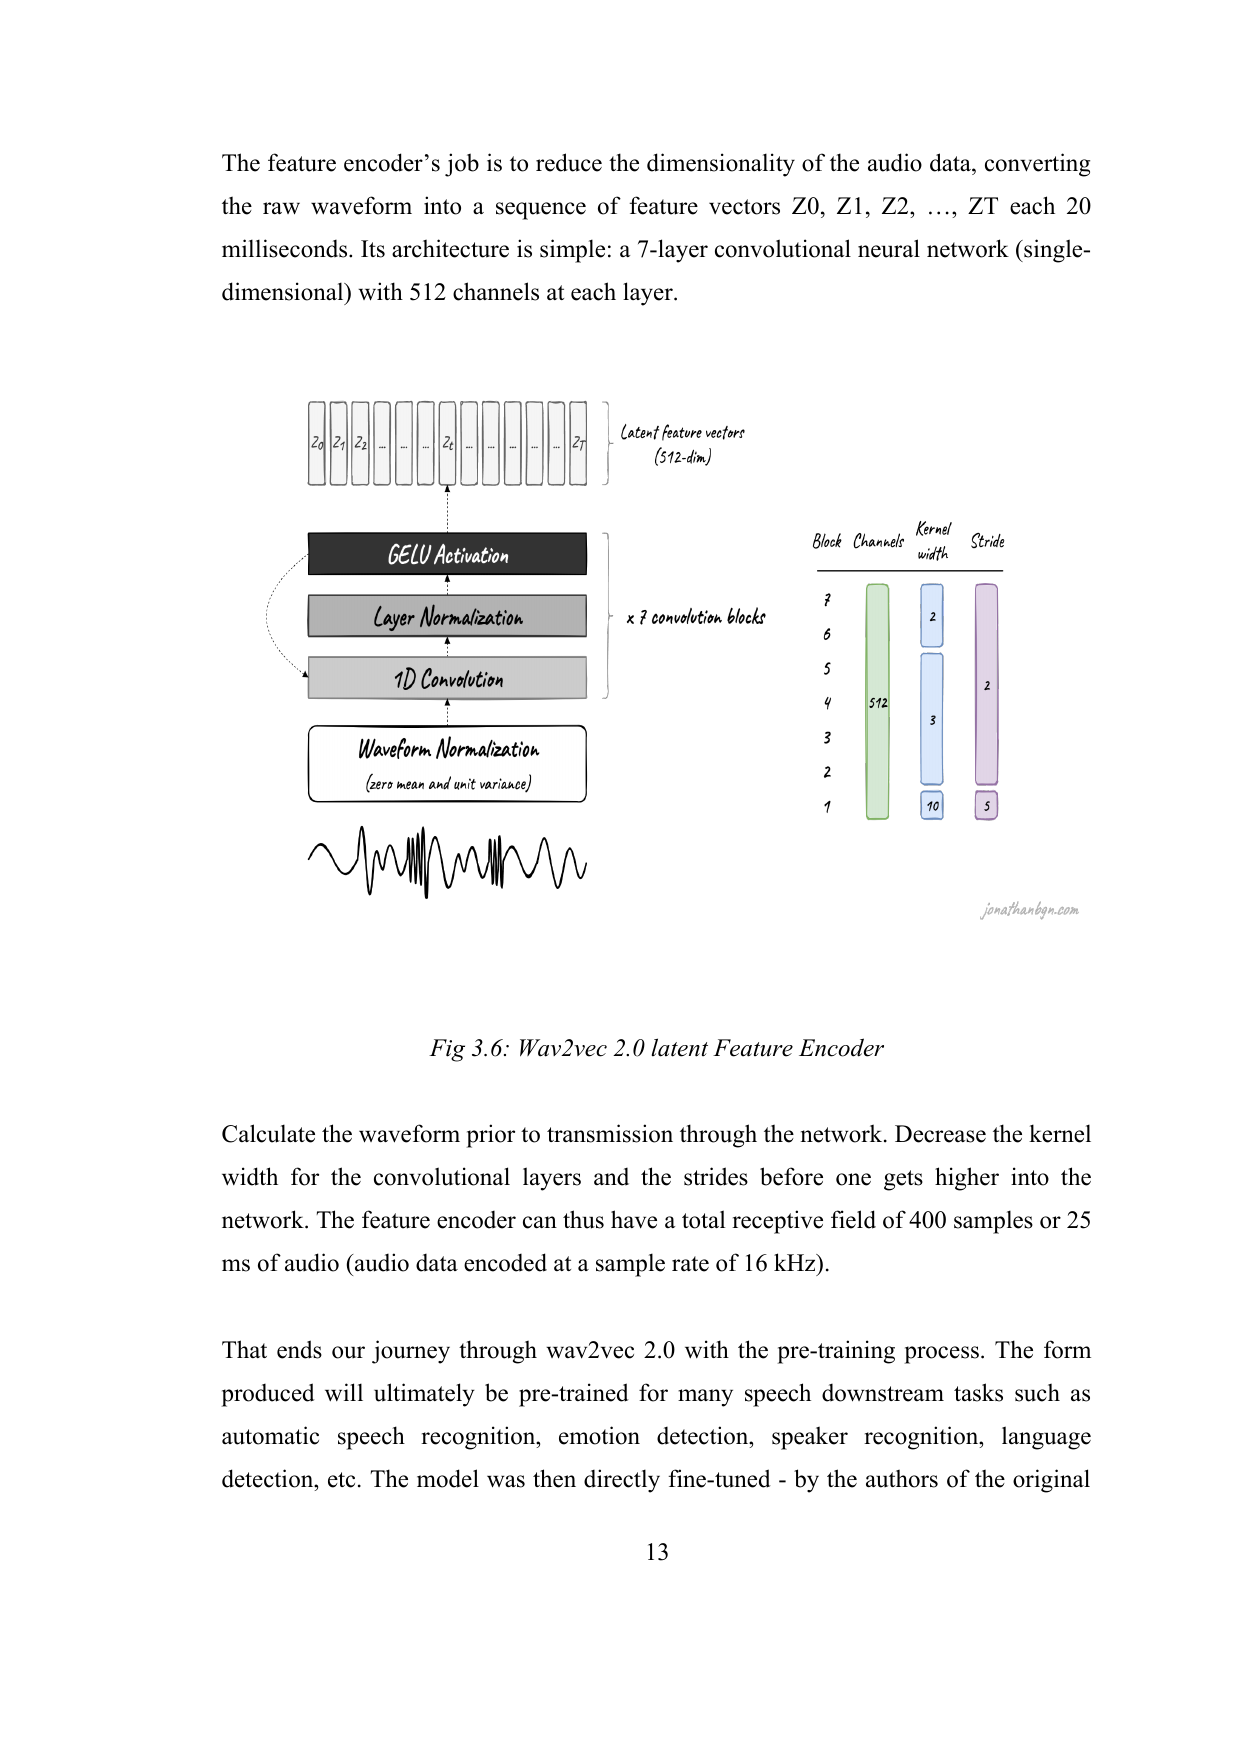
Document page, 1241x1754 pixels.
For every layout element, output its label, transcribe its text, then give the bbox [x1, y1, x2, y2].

picture [221, 363, 1092, 932]
text The feature encoder’s job is to reduce the dimensionality of the audio data, converting the raw waveform into a sequence of feature vectors Z0, Z1, Z2, …, ZT each 20 milliseconds. Its architecture is simple: a 7-layer convolutional neural network (single-dimensional) with 512 channels at each layer. [221, 148, 1092, 306]
text Fig 3.6: Wav2vec 2.0 latent Feature Encoder [221, 1033, 1092, 1061]
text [221, 1335, 1092, 1493]
text Calculate the waveform prior to transmission through the network. Decrease the kernel width for the convolutional layers and the strides before one gets higher into the network. The feature encoder can thus have a total receptive field of 400 samples or 25 ms of audio (audio data encoded at a sample rate of 16 kHz). [221, 1119, 1092, 1277]
